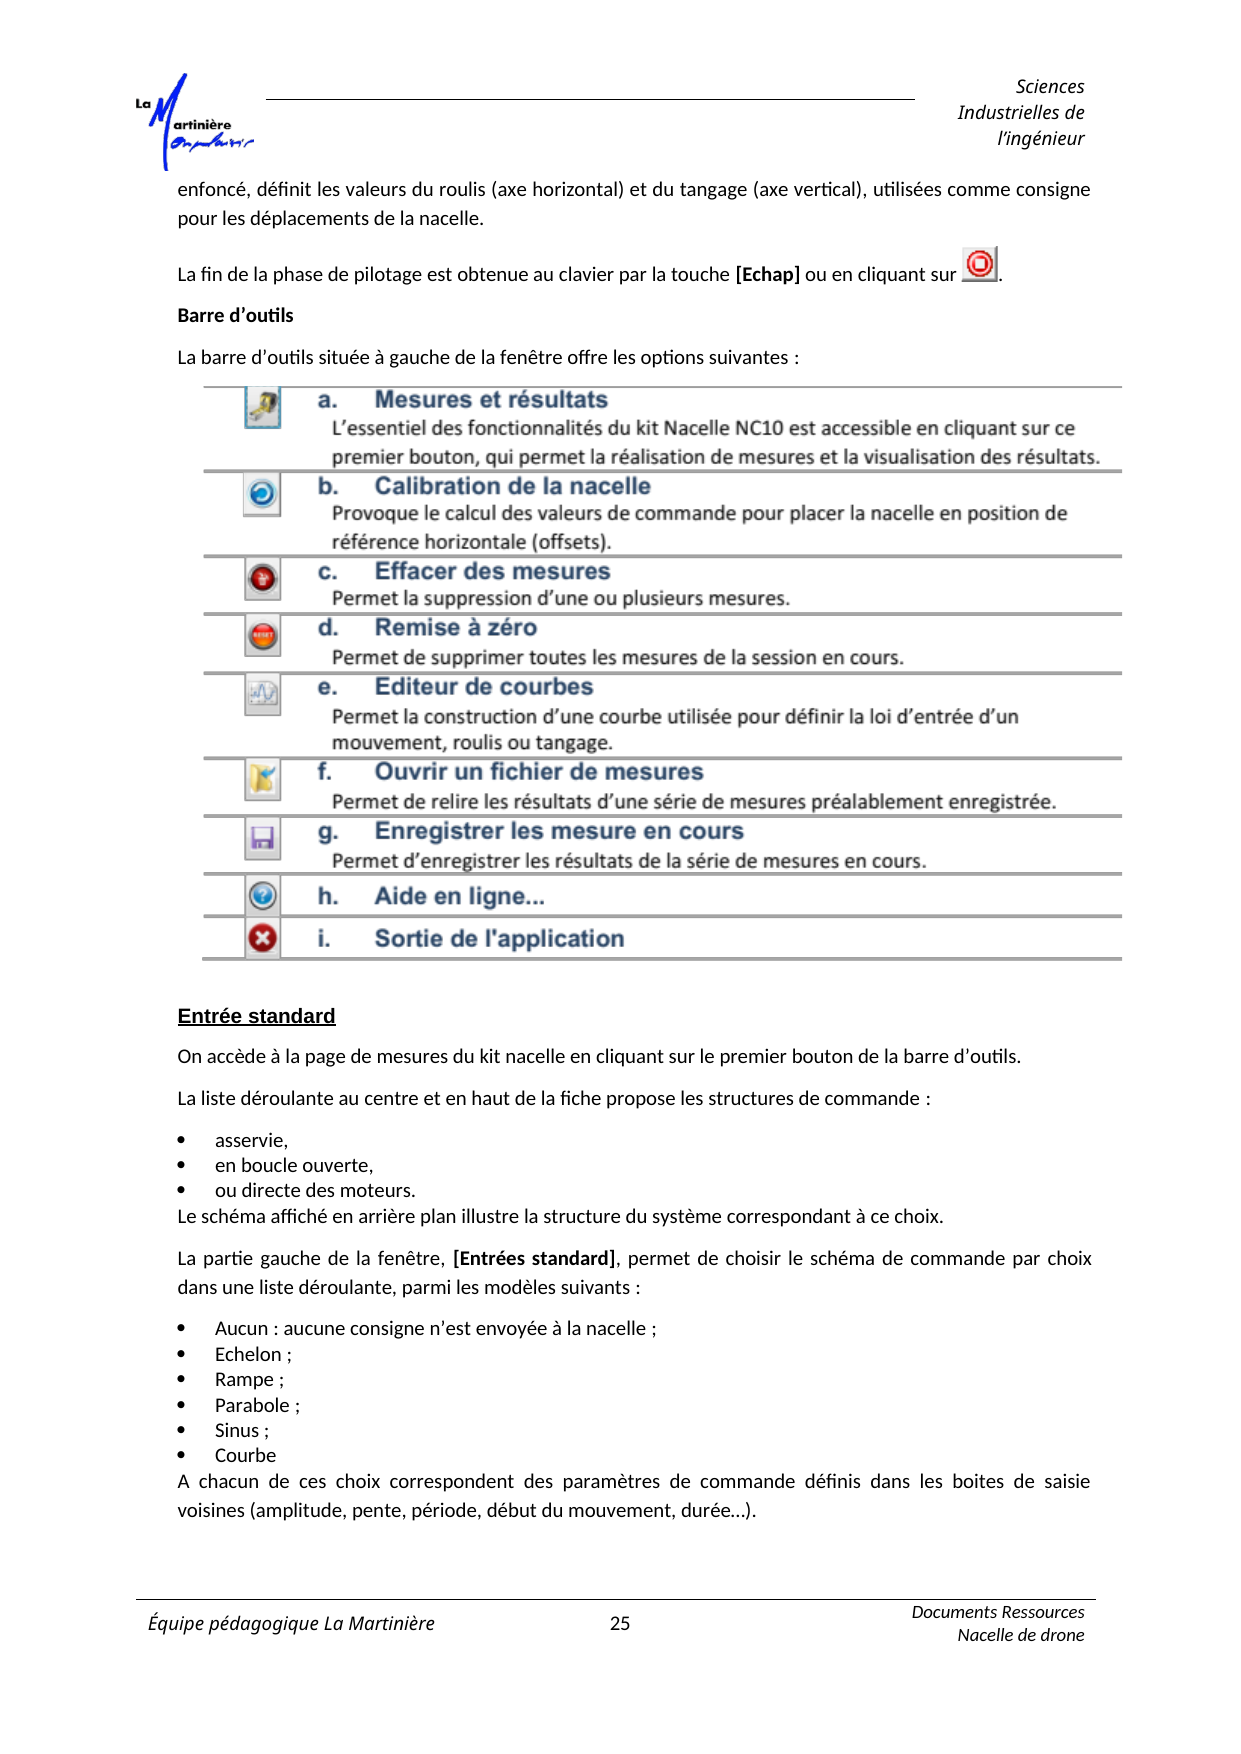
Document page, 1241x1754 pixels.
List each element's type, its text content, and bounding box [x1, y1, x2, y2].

text Barre d’outils [177, 303, 1093, 328]
list en boucle ouverte, [177, 1152, 1093, 1178]
text La barre d’outils située à gauche de la fenêtre offre les options suivantes : [177, 344, 1093, 370]
text Le schéma affiché en arrière plan illustre la structure du système correspondant à ce choix. [177, 1203, 1093, 1228]
text On accède à la page de mesures du kit nacelle en cliquant sur le premier bouton de la barre d’outils. [148, 1043, 1093, 1069]
text La partie gauche de la fenêtre, [Entrées standard], permet de choisir le schéma de commande par choix dans une liste déroulante, parmi les modèles suivants : [177, 1245, 1093, 1299]
picture [961, 246, 998, 282]
list Rampe ; [177, 1366, 1093, 1392]
list asservie, [177, 1127, 1093, 1152]
list Parabole ; [177, 1392, 1093, 1417]
list Courbe [177, 1443, 1093, 1468]
picture [136, 73, 254, 171]
list Sinus ; [177, 1417, 1093, 1443]
text La fin de la phase de pilotage est obtenue au clavier par la touche [Echap] ou en cliquant sur . [177, 247, 1093, 286]
list Echelon ; [177, 1341, 1093, 1366]
text A chacun de ces choix correspondent des paramètres de commande définis dans les boites de saisie voisines (amplitude, pente, période, début du mouvement, durée…). [177, 1468, 1093, 1523]
text La liste déroulante au centre et en haut de la fiche propose les structures de commande : [177, 1085, 1093, 1111]
list ou directe des moteurs. [177, 1178, 1093, 1203]
text Entrée standard [148, 1003, 1093, 1027]
list Aucun : aucune consigne n’est envoyée à la nacelle ; [177, 1316, 1093, 1341]
